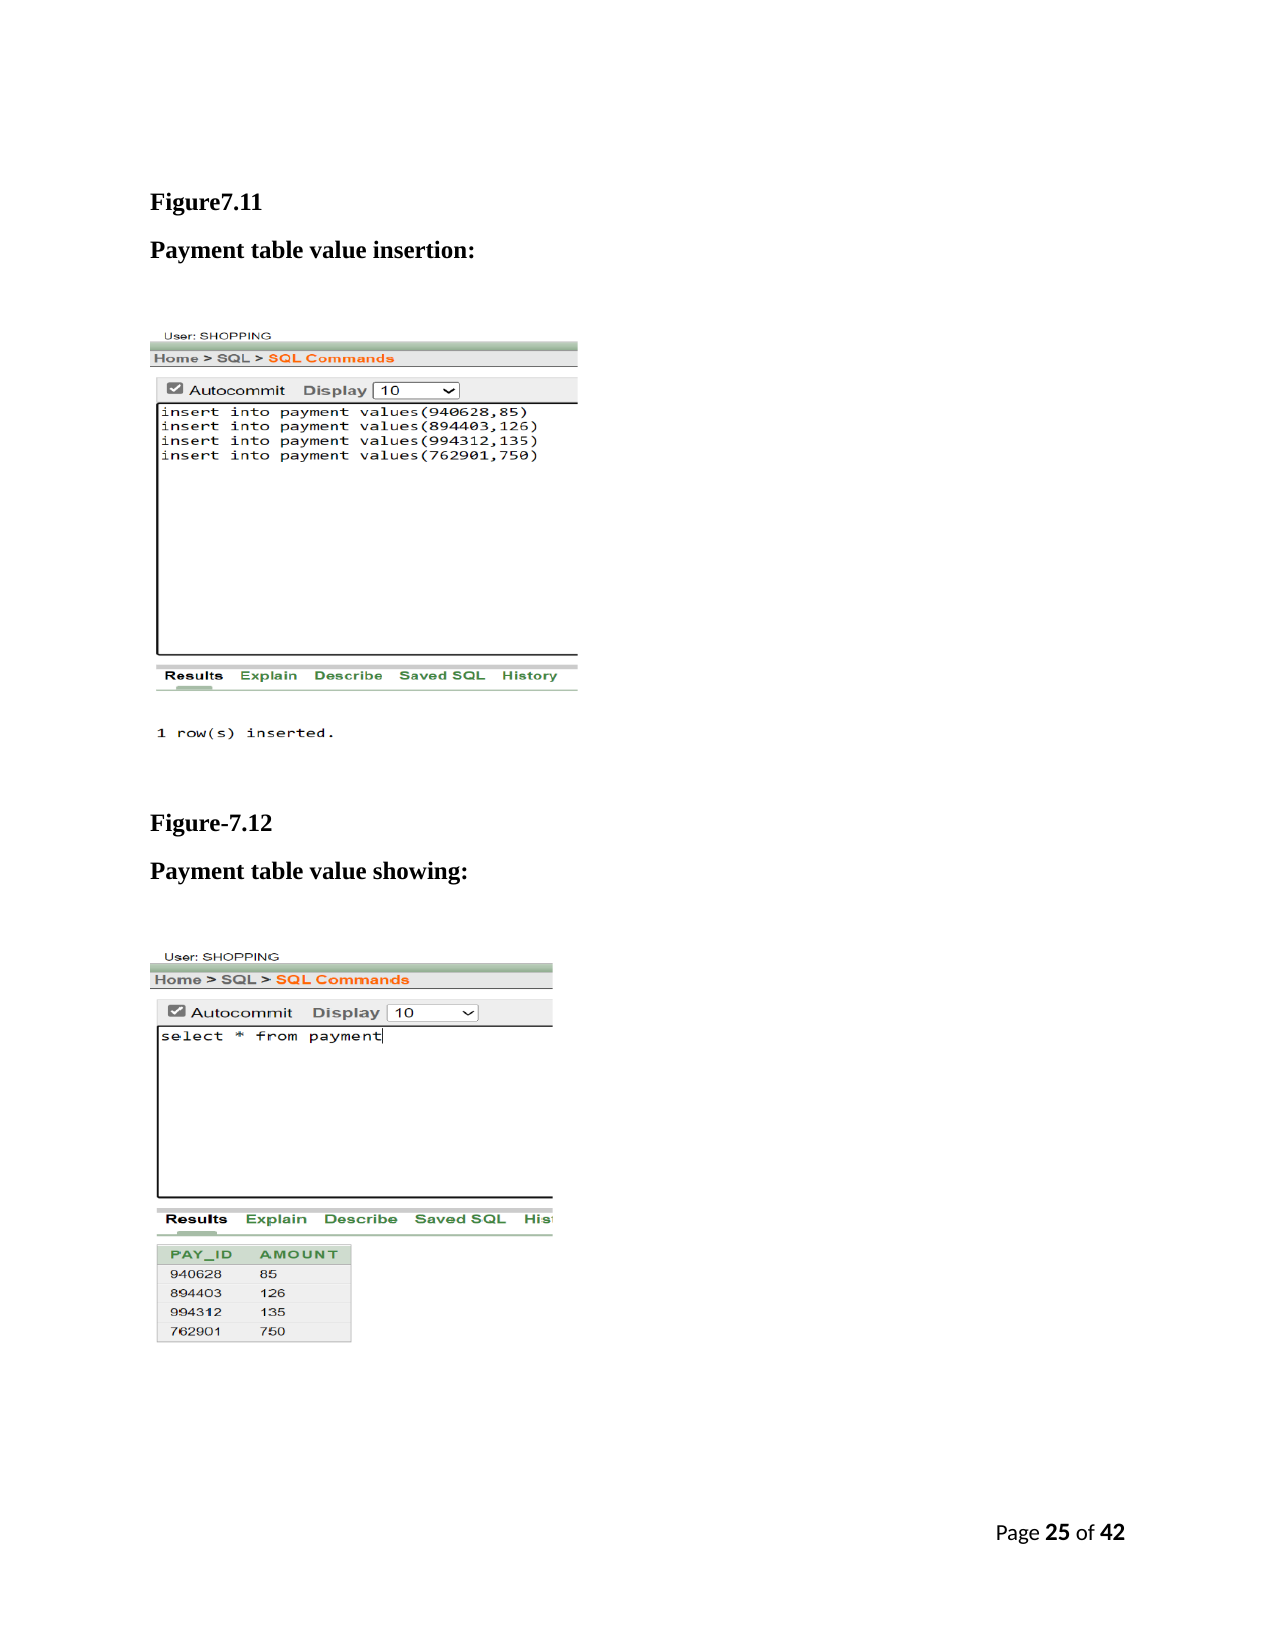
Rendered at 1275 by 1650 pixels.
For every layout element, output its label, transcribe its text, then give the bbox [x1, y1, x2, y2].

text Figure7.11 [150, 187, 1125, 216]
text Payment table value insertion: [150, 235, 1125, 263]
text Figure-7.12 [150, 808, 1125, 837]
picture [150, 329, 578, 742]
picture [150, 950, 553, 1346]
text Payment table value showing: [150, 856, 1125, 885]
